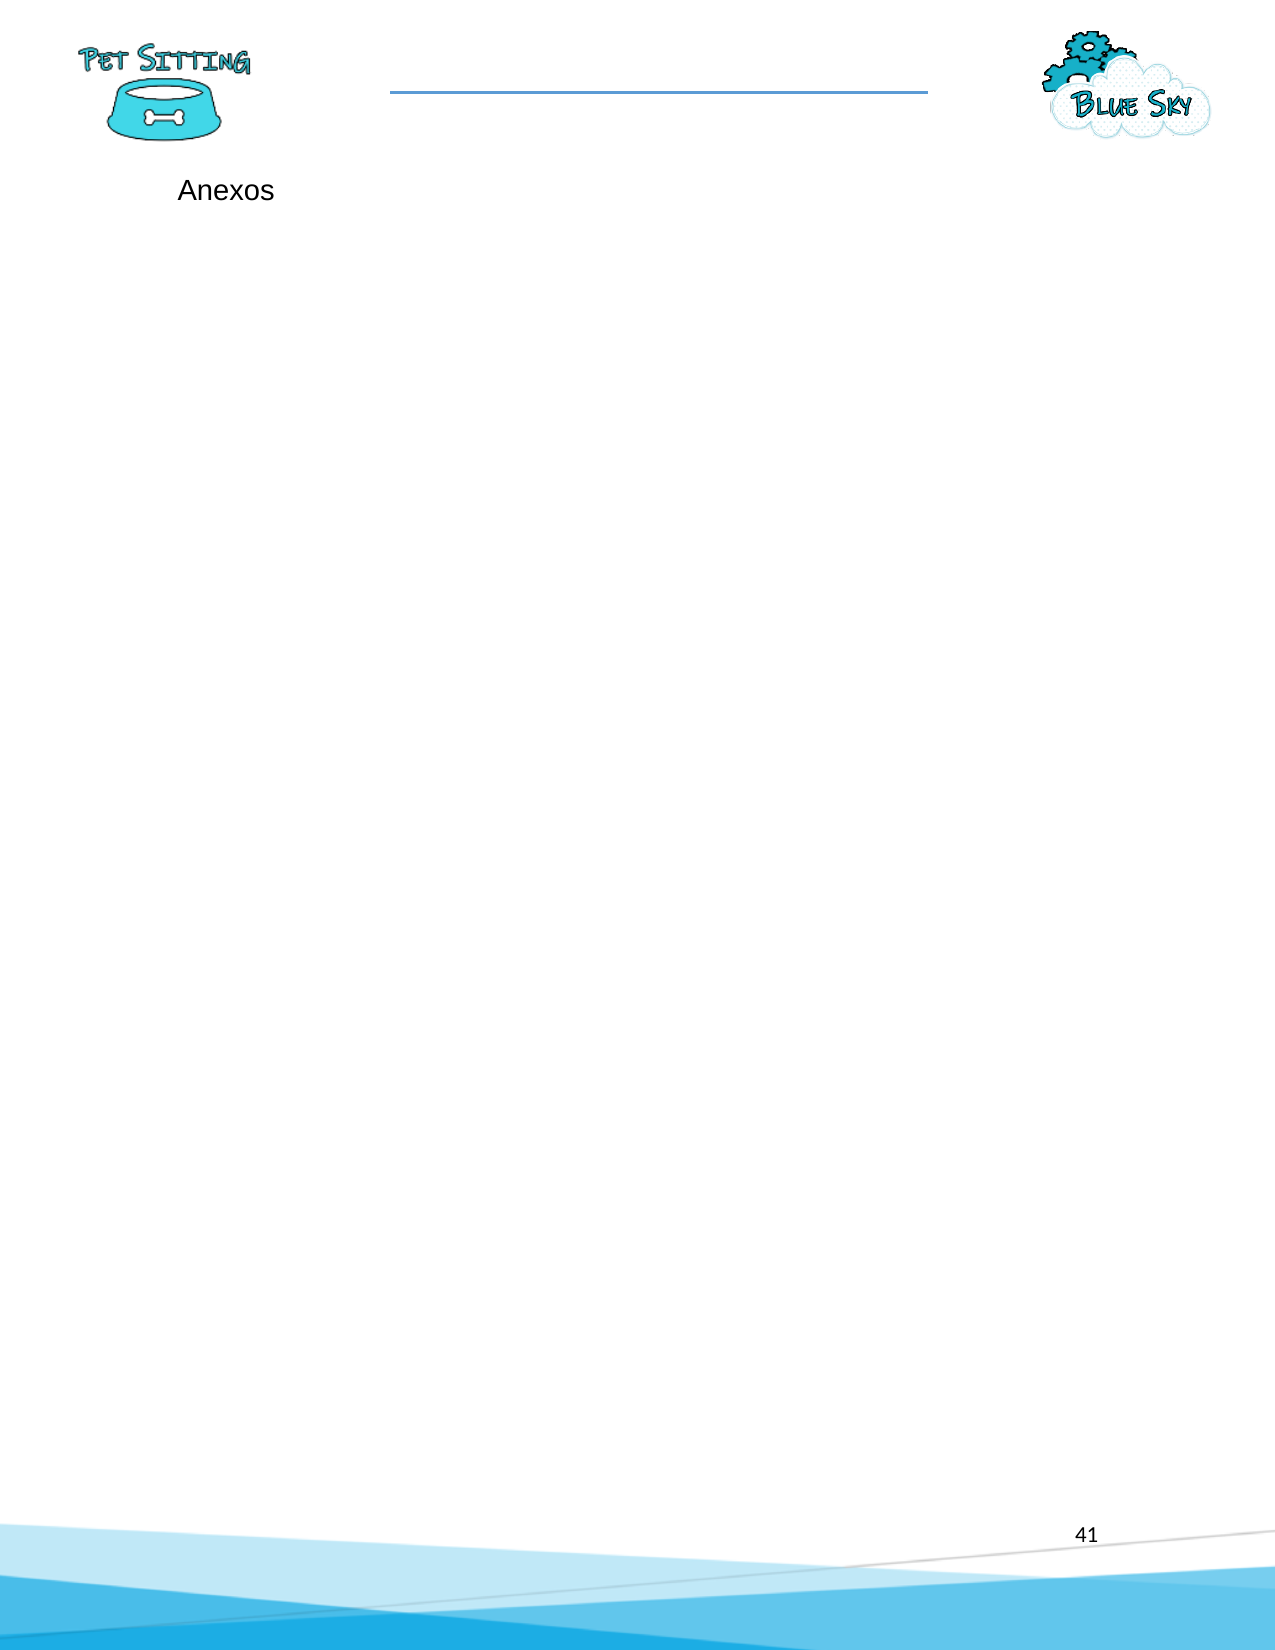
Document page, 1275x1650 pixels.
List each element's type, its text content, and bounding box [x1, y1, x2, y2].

subtitle Anexos [177, 173, 1098, 206]
picture [1036, 31, 1216, 143]
picture [0, 1487, 1275, 1650]
picture [71, 31, 260, 148]
